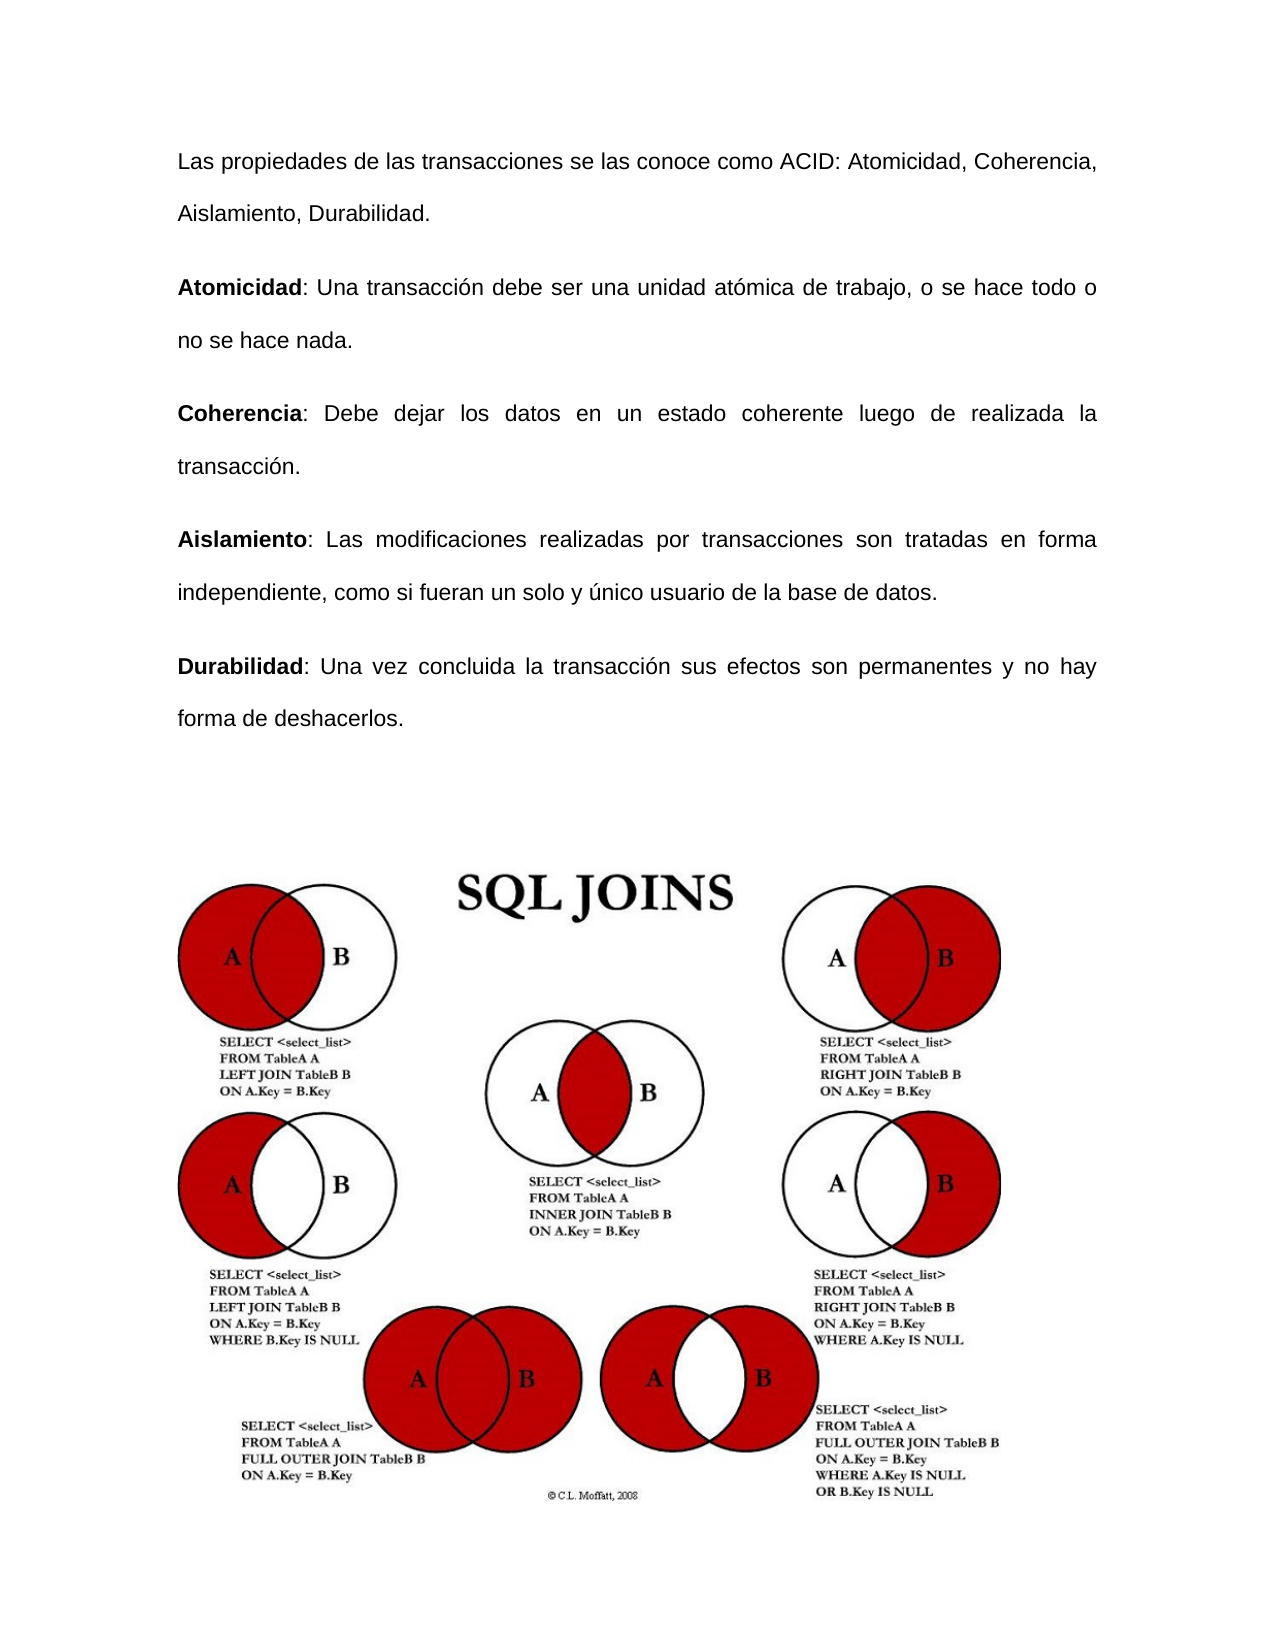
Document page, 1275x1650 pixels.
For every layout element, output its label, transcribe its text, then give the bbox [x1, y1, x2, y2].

text Aislamiento: Las modificaciones realizadas por transacciones son tratadas en forma independiente, como si fueran un solo y único usuario de la base de datos. [177, 526, 1098, 605]
text Durabilidad: Una vez concluida la transacción sus efectos son permanentes y no hay forma de deshacerlos. [177, 653, 1098, 732]
text Las propiedades de las transacciones se las conoce como ACID: Atomicidad, Coherencia, Aislamiento, Durabilidad. [177, 148, 1098, 227]
text Coherencia: Debe dejar los datos en un estado coherente luego de realizada la transacción. [177, 400, 1098, 479]
text Atomicidad: Una transacción debe ser una unidad atómica de trabajo, o se hace todo o no se hace nada. [177, 274, 1098, 353]
picture [177, 852, 1002, 1501]
